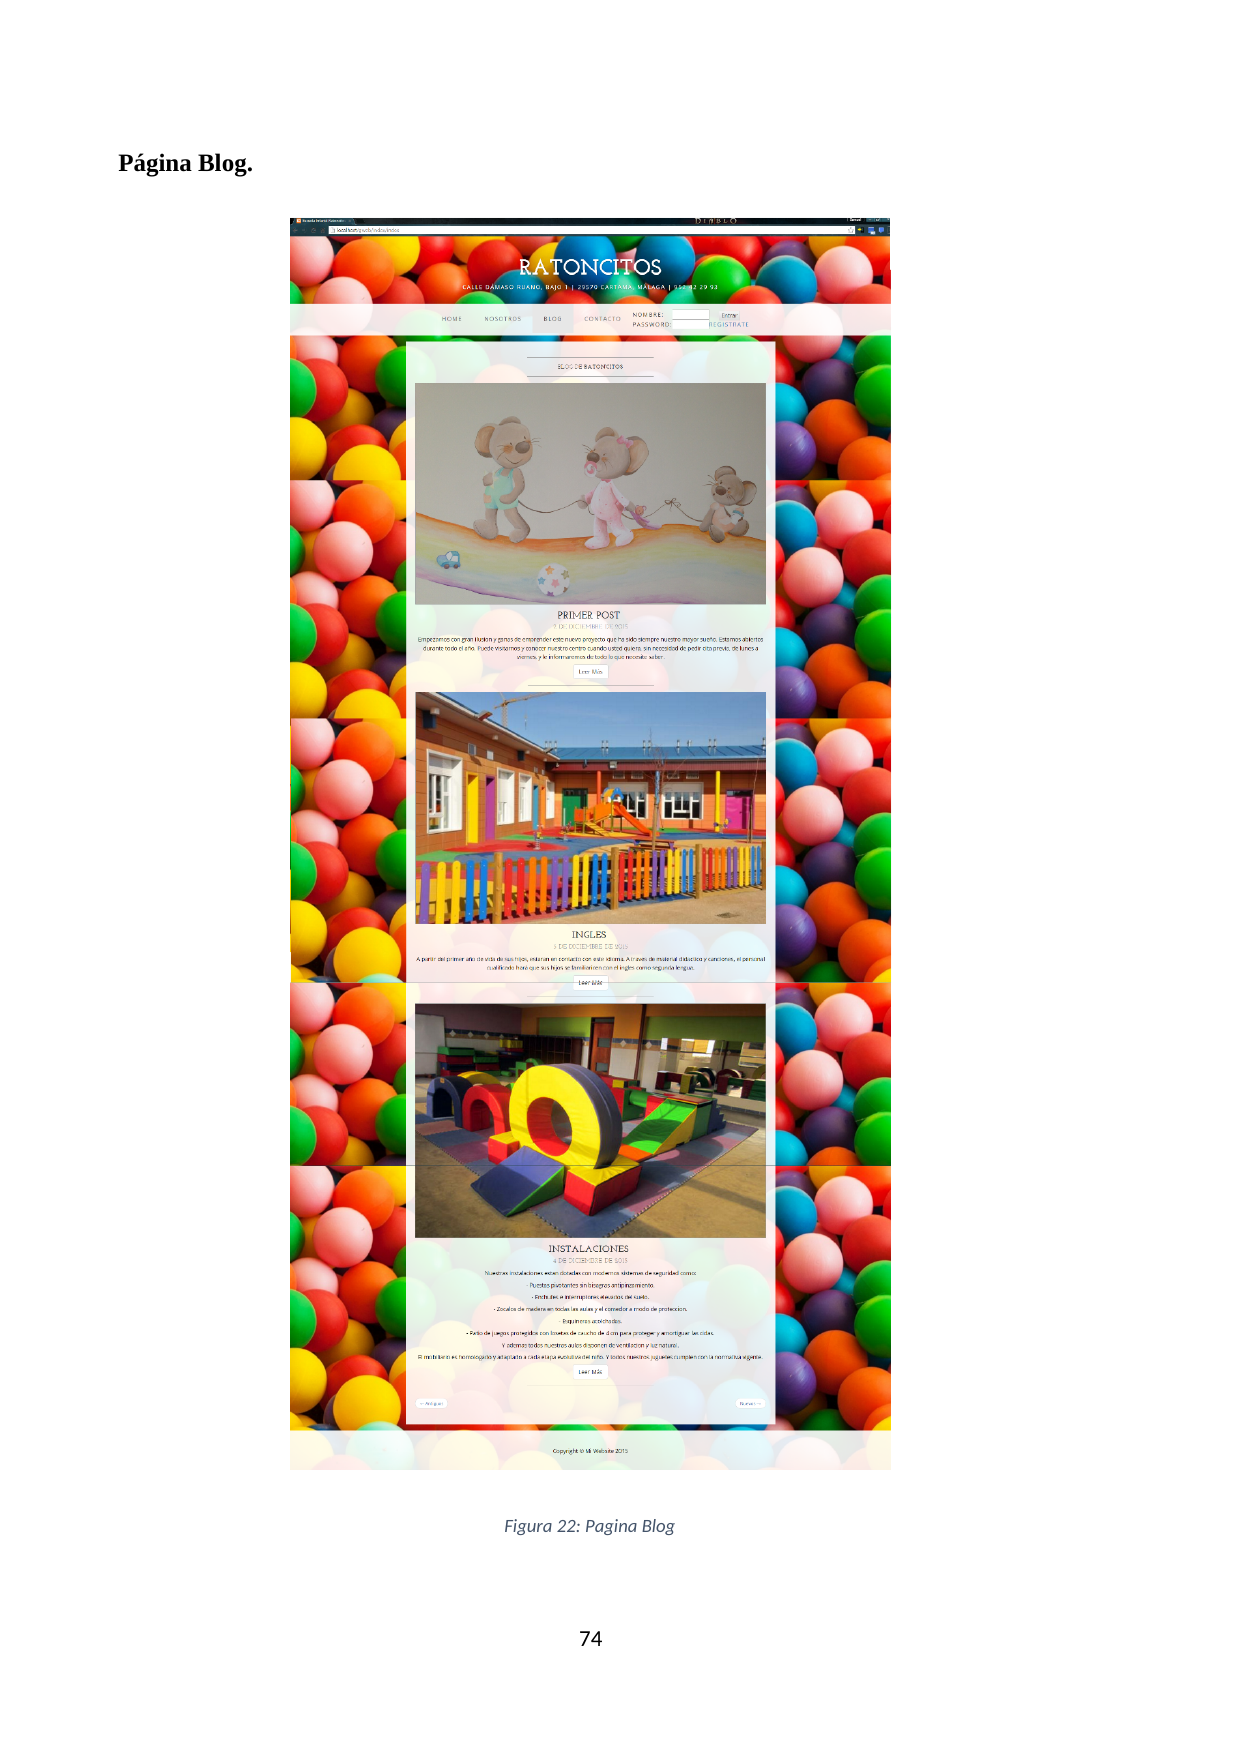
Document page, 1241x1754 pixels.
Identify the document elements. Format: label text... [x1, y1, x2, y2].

text Página Blog. [118, 148, 1063, 176]
picture [290, 215, 892, 1476]
